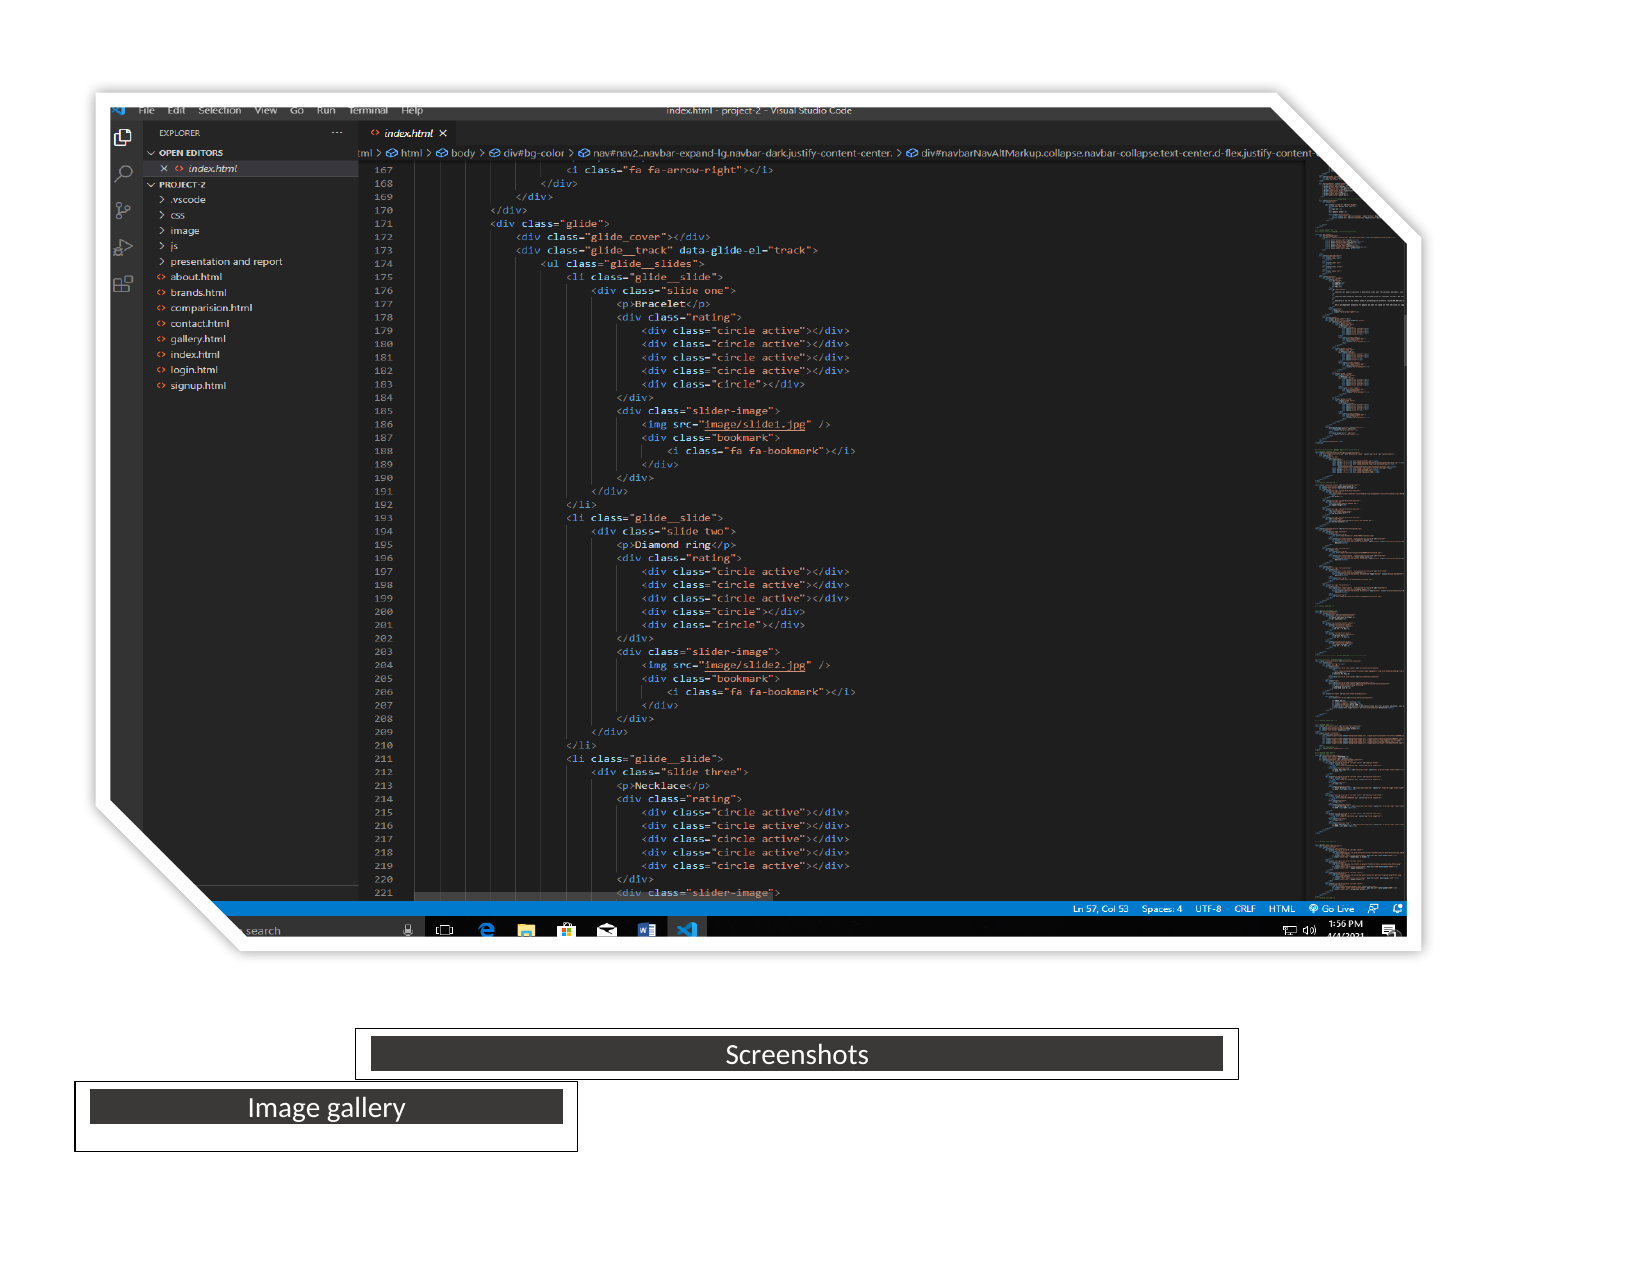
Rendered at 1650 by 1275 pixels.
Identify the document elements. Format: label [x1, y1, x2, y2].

picture [111, 108, 1406, 936]
